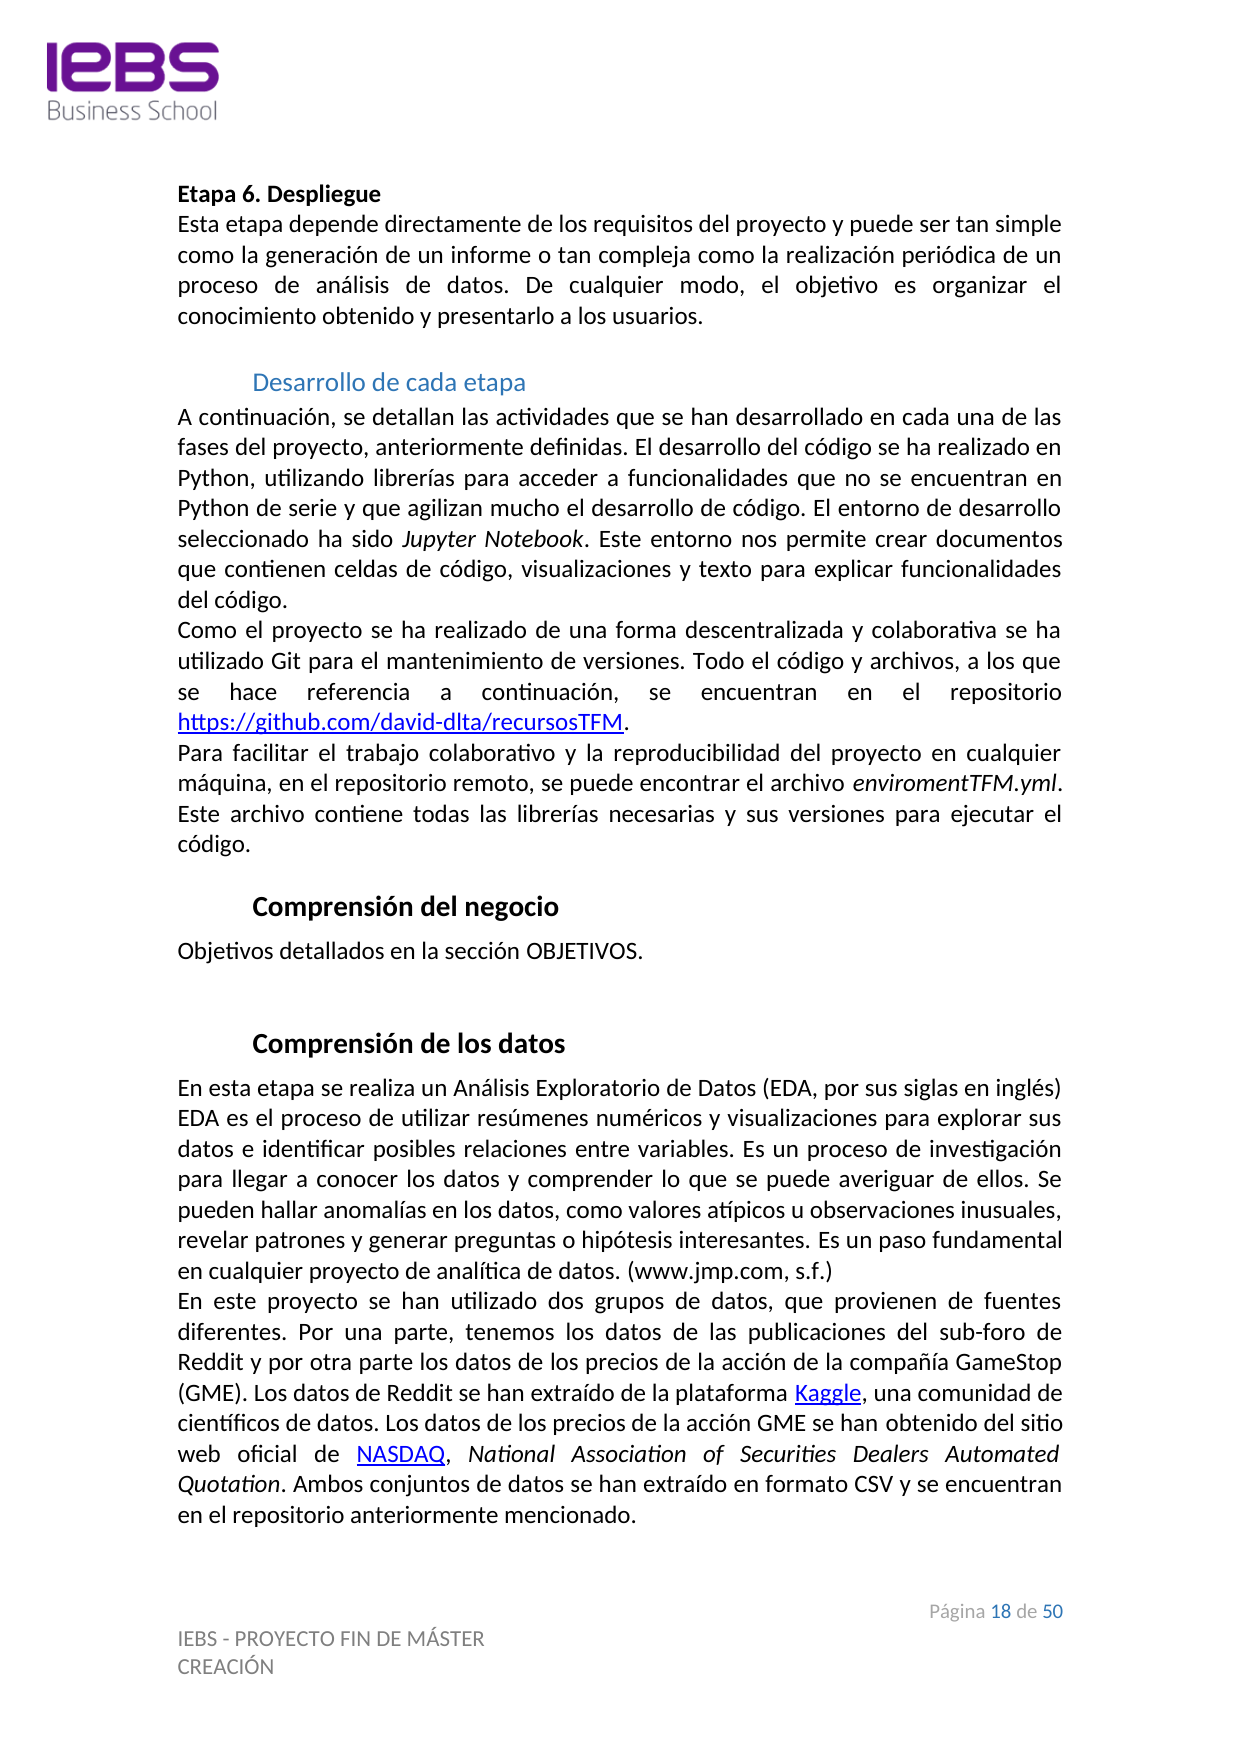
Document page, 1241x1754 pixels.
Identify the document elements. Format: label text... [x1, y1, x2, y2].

text Esta etapa depende directamente de los requisitos del proyecto y puede ser tan simple como la generación de un informe o tan compleja como la realización periódica de un proceso de análisis de datos. De cualquier modo, el objetivo es organizar el conocimiento obtenido y presentarlo a los usuarios. [177, 209, 1063, 331]
text En este proyecto se han utilizado dos grupos de datos, que provienen de fuentes diferentes. Por una parte, tenemos los datos de las publicaciones del sub-foro de Reddit y por otra parte los datos de los precios de la acción de la compañía GameStop (GME). Los datos de Reddit se han extraído de la plataforma Kaggle, una comunidad de científicos de datos. Los datos de los precios de la acción GME se han obtenido del sitio web oficial de NASDAQ, National Association of Securities Dealers Automated Quotation. Ambos conjuntos de datos se han extraído en formato CSV y se encuentran en el repositorio anteriormente mencionado. [177, 1407, 1063, 1529]
subtitle Comprensión del negocio [177, 888, 1063, 924]
text En esta etapa se realiza un Análisis Exploratorio de Datos (EDA, por sus siglas en inglés) EDA es el proceso de utilizar resúmenes numéricos y visualizaciones para explorar sus datos e identificar posibles relaciones entre variables. Es un proceso de investigación para llegar a conocer los datos y comprender lo que se puede averiguar de ellos. Se pueden hallar anomalías en los datos, como valores atípicos u observaciones inusuales, revelar patrones y generar preguntas o hipótesis interesantes. Es un paso fundamental en cualquier proyecto de analítica de datos. [177, 1072, 1063, 1285]
text Etapa 6. Despliegue [177, 178, 1063, 209]
picture [21, 20, 252, 147]
text Como el proyecto se ha realizado de una forma descentralizada y colaborativa se ha utilizado Git para el mantenimiento de versiones. Todo el código y archivos, a los que se hace referencia a continuación, se encuentran en el repositorio https://github.com/david-dlta/recursosTFM. [177, 615, 1063, 737]
subtitle Comprensión de los datos [177, 1025, 1063, 1061]
text A continuación, se detallan las actividades que se han desarrollado en cada una de las fases del proyecto, anteriormente definidas. El desarrollo del código se ha realizado en Python, utilizando librerías para acceder a funcionalidades que no se encuentran en Python de serie y que agilizan mucho el desarrollo de código. El entorno de desarrollo seleccionado ha sido Jupyter Notebook. Este entorno nos permite crear documentos que contienen celdas de código, visualizaciones y texto para explicar funcionalidades del código. [177, 401, 1063, 615]
subtitle Desarrollo de cada etapa [177, 365, 1063, 398]
text Para facilitar el trabajo colaborativo y la reproducibilidad del proyecto en cualquier máquina, en el repositorio remoto, se puede encontrar el archivo enviromentTFM.yml. Este archivo contiene todas las librerías necesarias y sus versiones para ejecutar el código. [177, 737, 1063, 859]
text Objetivos detallados en la sección OBJETIVOS. [177, 935, 1063, 965]
